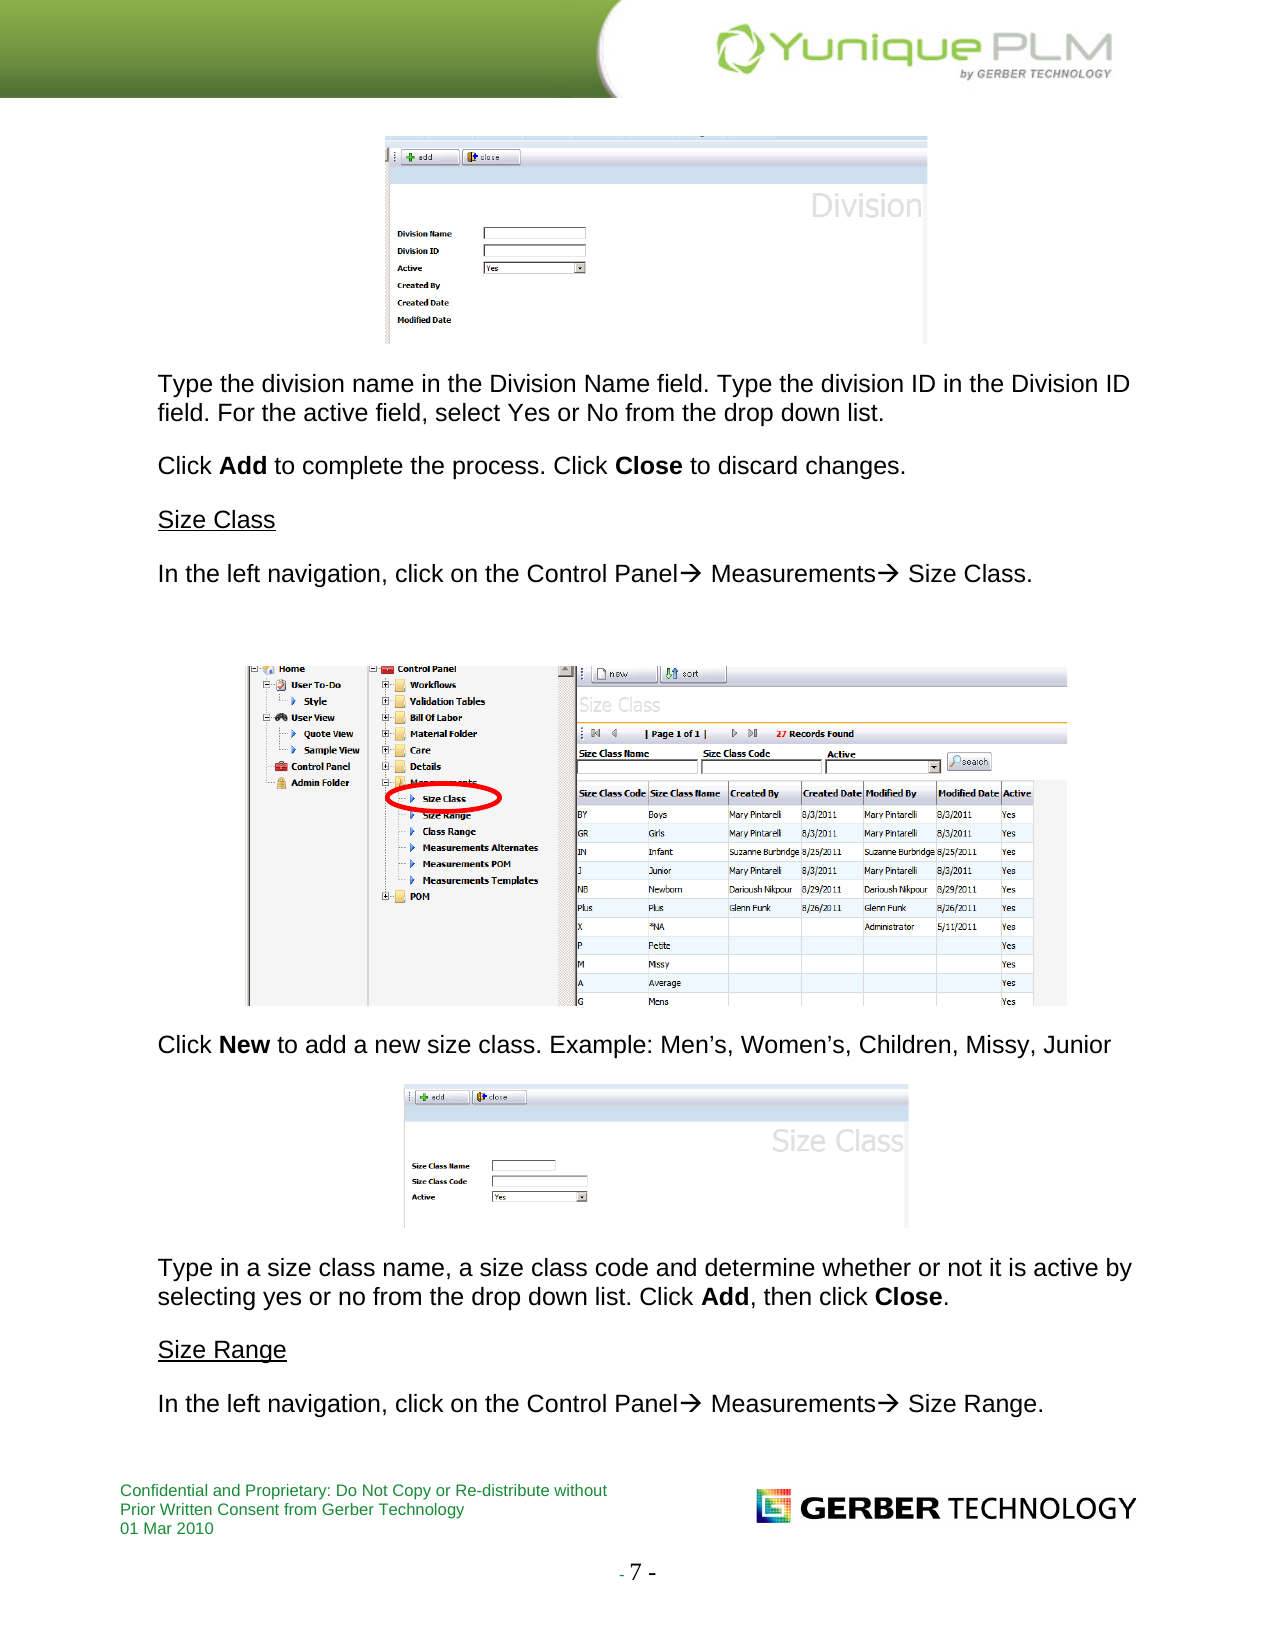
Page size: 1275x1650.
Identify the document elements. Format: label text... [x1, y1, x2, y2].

list Size Class [157, 505, 1155, 534]
picture [245, 666, 1068, 1006]
list Click New to add a new size class. Example: Men’s, Women’s, Children, Missy, Junior [157, 1030, 1155, 1059]
picture [0, 0, 634, 98]
list In the left navigation, click on the Control Panel Measurements Size Range. [157, 1389, 1155, 1418]
picture [703, 4, 1126, 102]
list Size Range [157, 1335, 1155, 1364]
list Type in a size class name, a size class code and determine whether or not it is active by selecting yes or no from the drop down list. Click Add, then click Close. [157, 1253, 1155, 1310]
picture [756, 1485, 1137, 1526]
picture [403, 1084, 909, 1228]
list Click Add to complete the process. Click Close to discard changes. [157, 451, 1155, 480]
list Type the division name in the Division Name field. Type the division ID in the Division ID field. For the active field, select Yes or No from the drop down list. [157, 369, 1155, 426]
list In the left navigation, click on the Control Panel Measurements Size Class. [157, 559, 1155, 588]
picture [385, 136, 928, 344]
